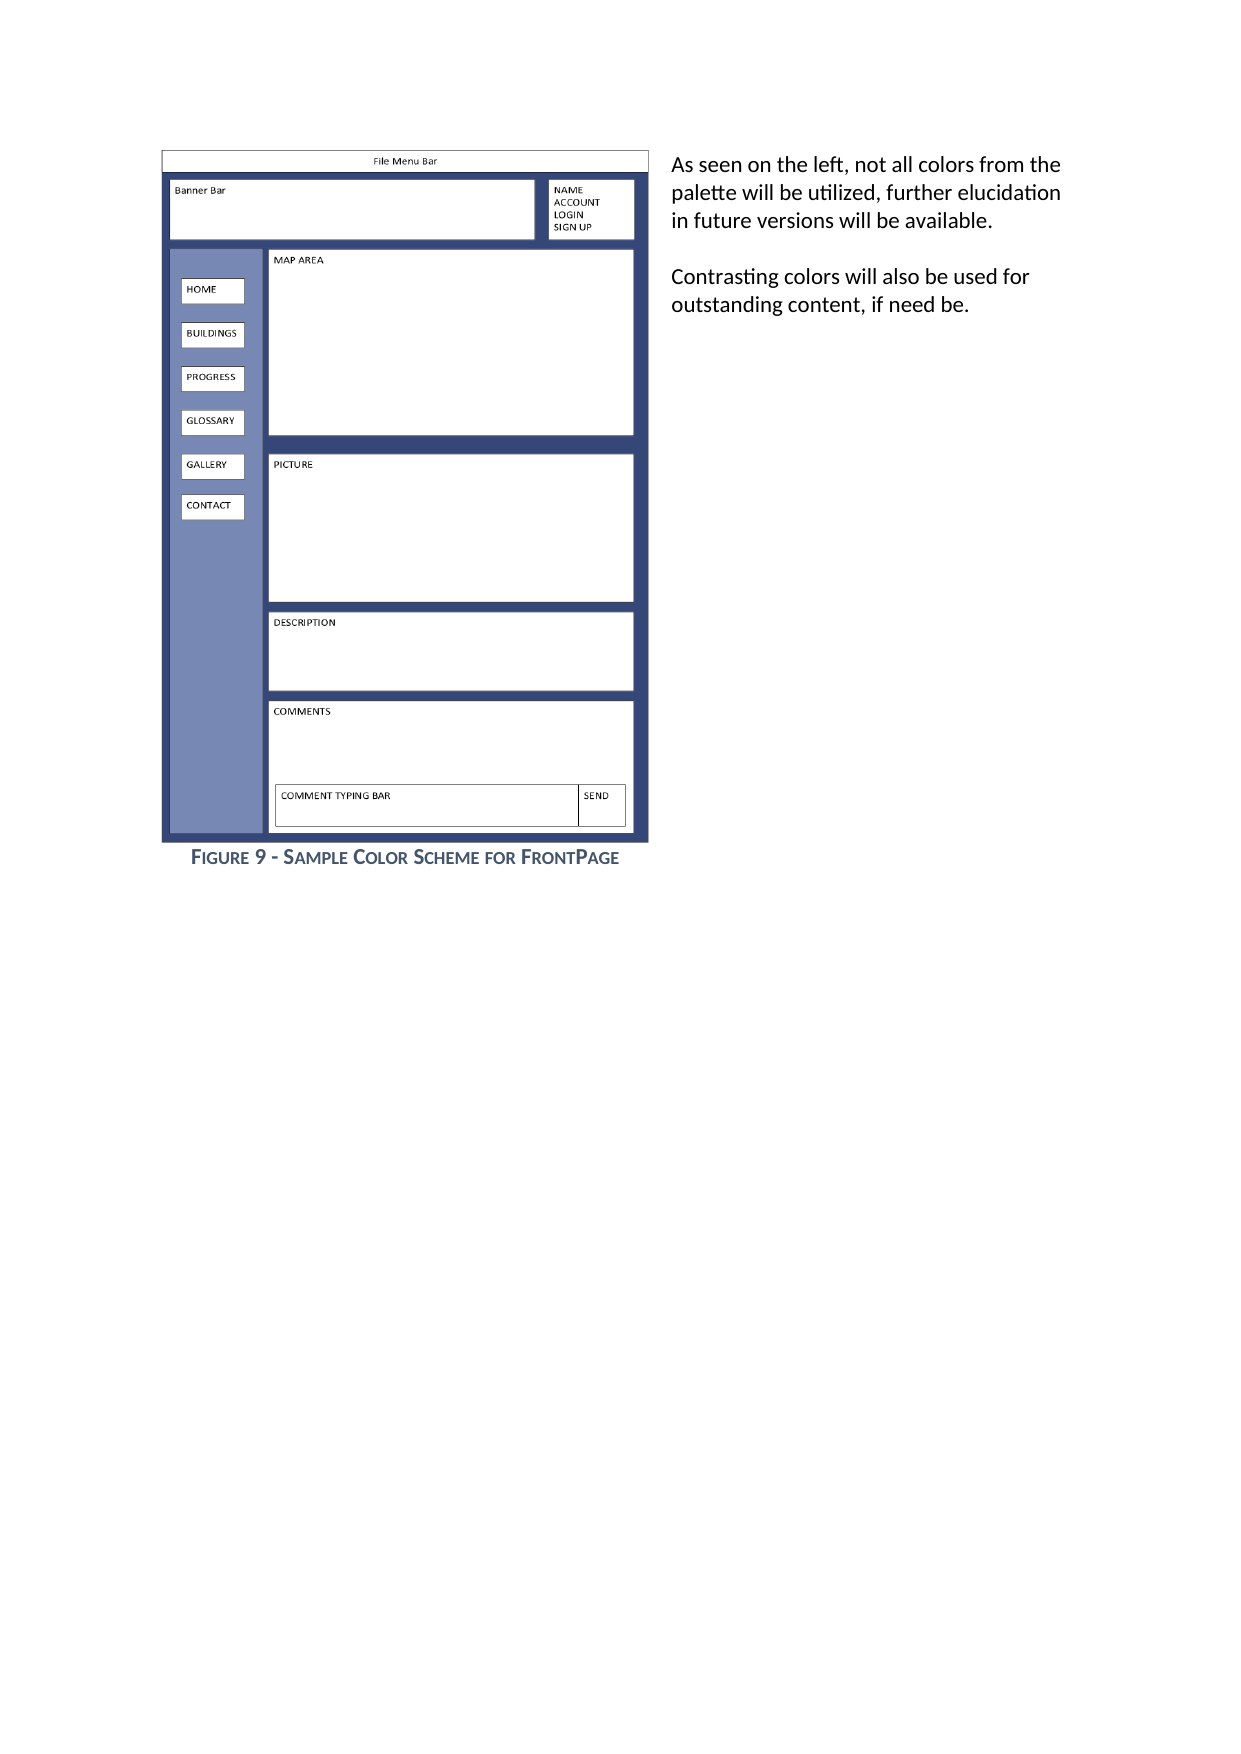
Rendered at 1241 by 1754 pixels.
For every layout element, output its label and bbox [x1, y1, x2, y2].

picture [161, 150, 649, 843]
table_header [660, 150, 1091, 870]
table_header [150, 150, 660, 870]
